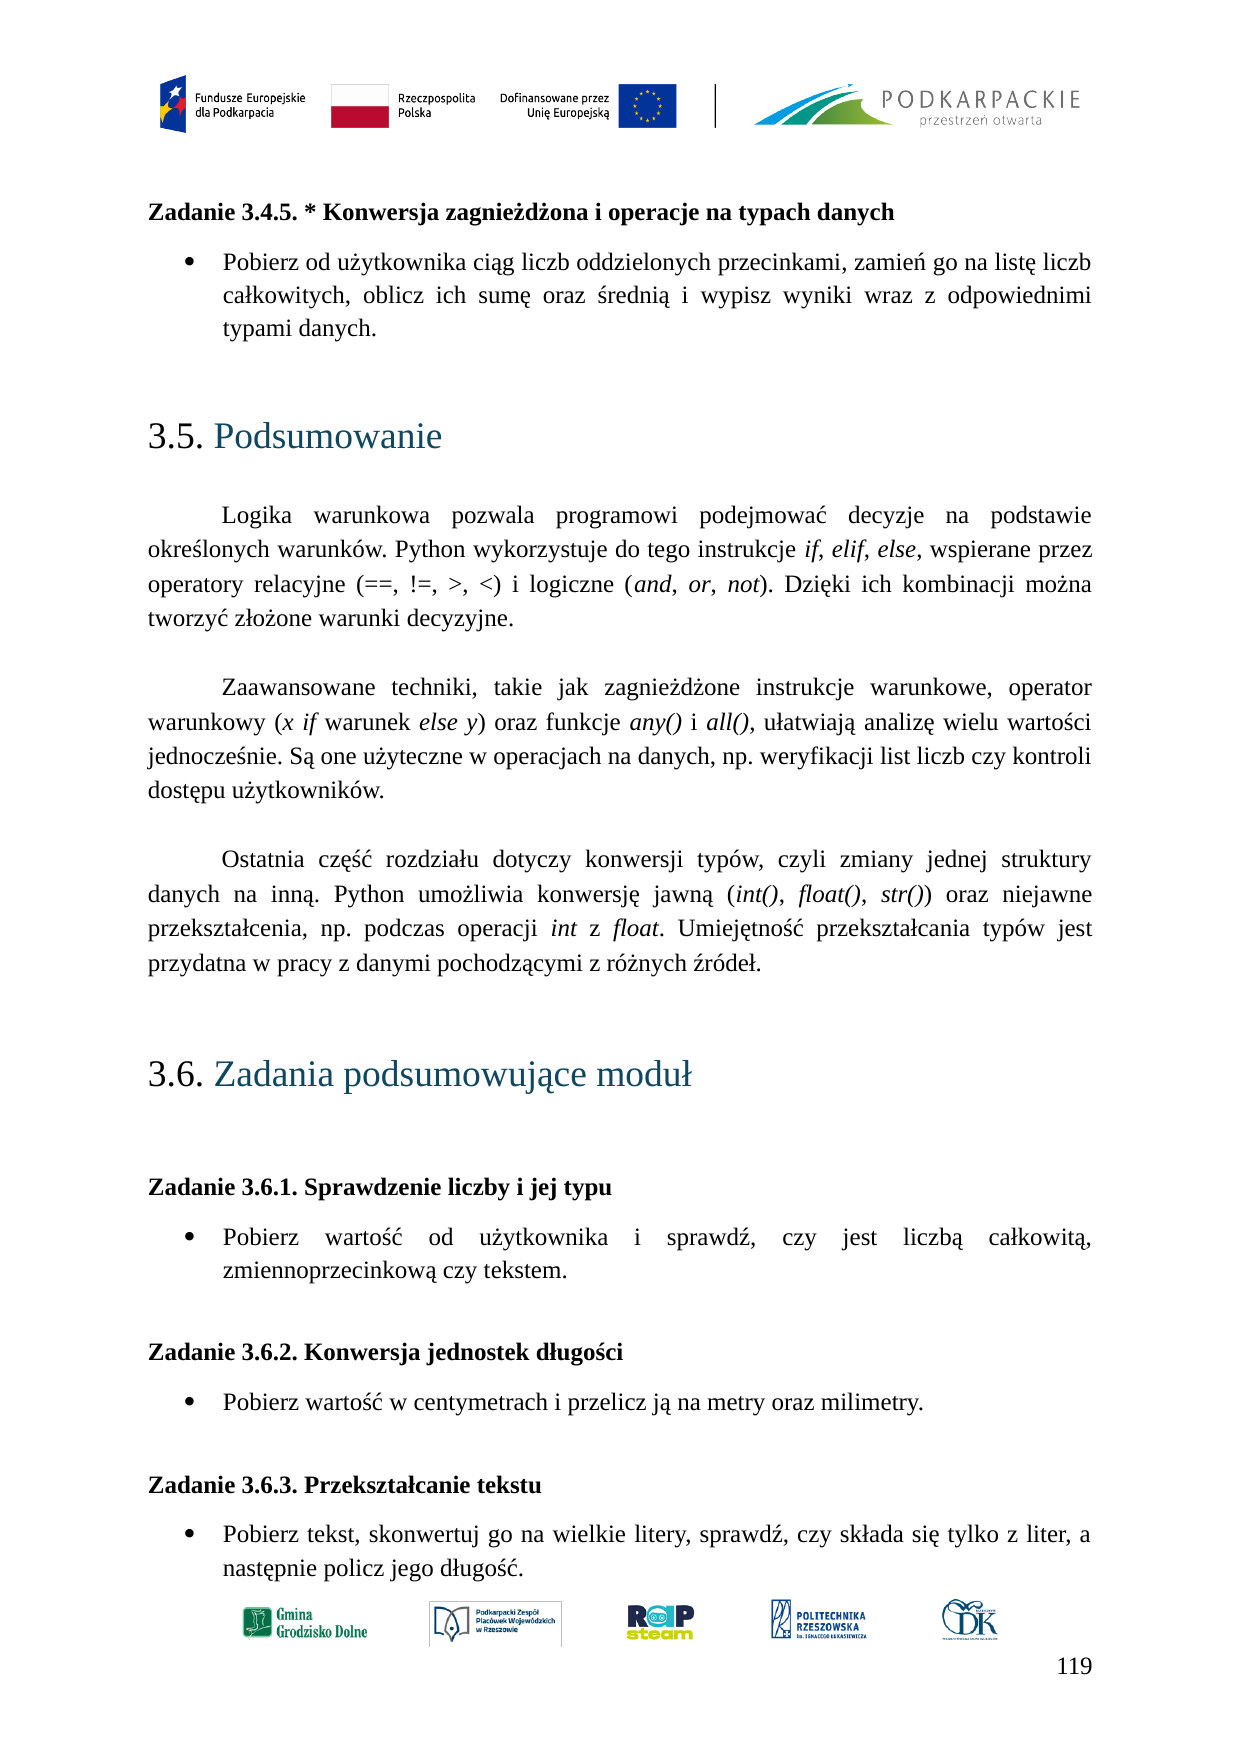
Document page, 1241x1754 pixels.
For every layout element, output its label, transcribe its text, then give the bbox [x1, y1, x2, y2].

text Logika warunkowa pozwala programowi podejmować decyzje na podstawie określonych warunków. Python wykorzystuje do tego instrukcje if, elif, else, wspierane przez operatory relacyjne (==, !=, >, <) i logiczne (and, or, not). Dzięki ich kombinacji można tworzyć złożone warunki decyzyjne. [148, 500, 1092, 632]
subtitle Podsumowanie [148, 414, 1092, 457]
text Ostatnia część rozdziału dotyczy konwersji typów, czyli zmiany jednej struktury danych na inną. Python umożliwia konwersję jawną (int(), float(), str()) oraz niejawne przekształcenia, np. podczas operacji int z float. Umiejętność przekształcania typów jest przydatna w pracy z danymi pochodzącymi z różnych źródeł. [148, 844, 1092, 977]
list Pobierz od użytkownika ciąg liczb oddzielonych przecinkami, zamień go na listę liczb całkowitych, oblicz ich sumę oraz średnią i wypisz wyniki wraz z odpowiednimi typami danych. [185, 247, 1092, 342]
list Pobierz tekst, skonwertuj go na wielkie litery, sprawdź, czy składa się tylko z liter, a następnie policz jego długość. [185, 1519, 1092, 1581]
subtitle Zadania podsumowujące moduł [148, 1051, 1092, 1094]
picture [242, 1585, 998, 1652]
text Zaawansowane techniki, takie jak zagnieżdżone instrukcje warunkowe, operator warunkowy (x if warunek else y) oraz funkcje any() i all(), ułatwiają analizę wielu wartości jednocześnie. Są one użyteczne w operacjach na danych, np. weryfikacji list liczb czy kontroli dostępu użytkowników. [148, 672, 1092, 804]
list Pobierz wartość w centymetrach i przelicz ją na metry oraz milimetry. [185, 1387, 1092, 1416]
text Zadanie 3.4.5. * Konwersja zagnieżdżona i operacje na typach danych [148, 197, 1092, 226]
list Pobierz wartość od użytkownika i sprawdź, czy jest liczbą całkowitą, zmiennoprzecinkową czy tekstem. [185, 1222, 1092, 1283]
text Zadanie 3.6.3. Przekształcanie tekstu [148, 1470, 1092, 1499]
text Zadanie 3.6.2. Konwersja jednostek długości [148, 1337, 1092, 1366]
picture [147, 60, 1093, 148]
text Zadanie 3.6.1. Sprawdzenie liczby i jej typu [148, 1172, 1092, 1201]
